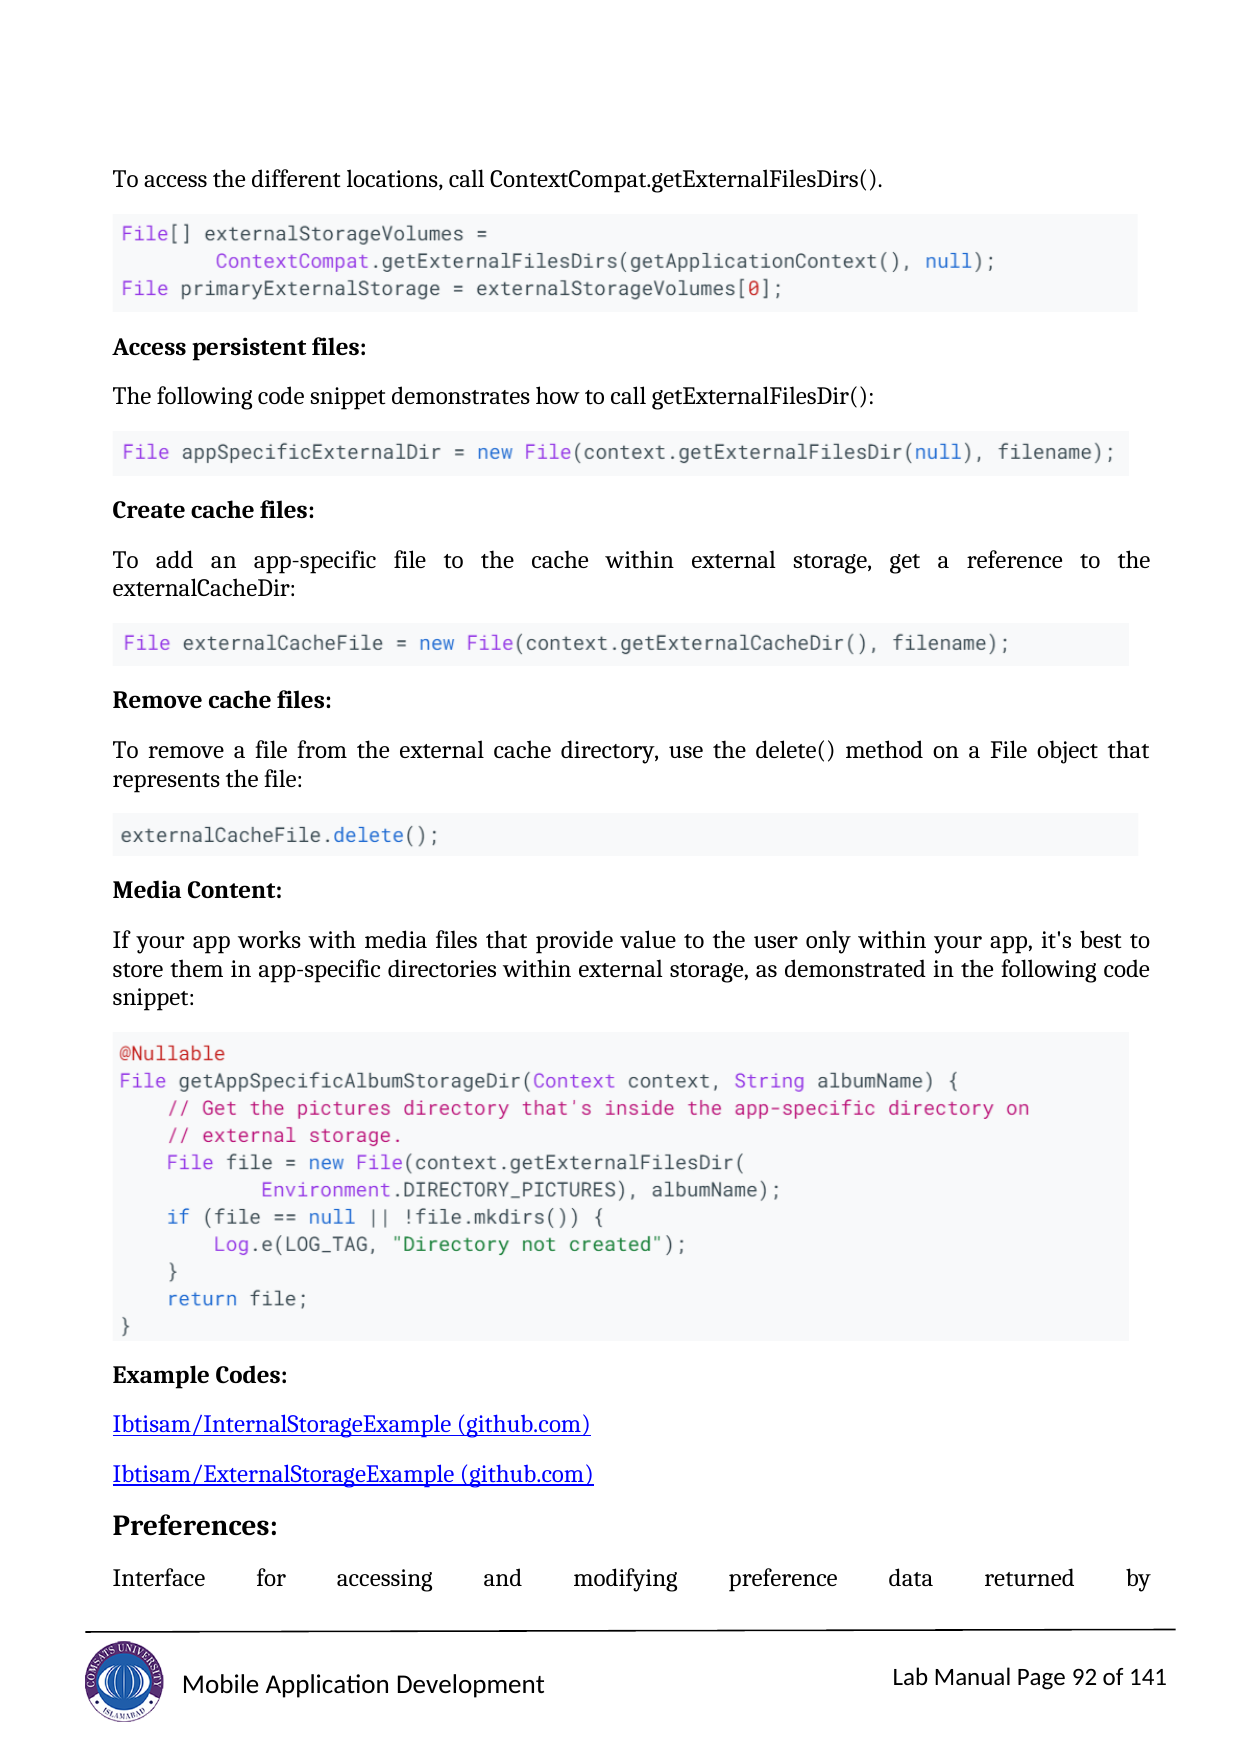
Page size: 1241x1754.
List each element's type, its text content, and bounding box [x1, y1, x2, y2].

text To access the different locations, call ContextCompat.getExternalFilesDirs(). [112, 164, 1152, 193]
text Ibtisam/InternalStorageExample (github.com) [112, 1410, 1152, 1439]
text To remove a file from the external cache directory, use the delete() method on a File object that represents the file: [112, 736, 1152, 793]
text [112, 1564, 1152, 1592]
subtitle Create cache files: [112, 496, 1240, 525]
picture [112, 1032, 1129, 1341]
text If your app works with media files that provide value to the user only within your app, it's best to store them in app-specific directories within external storage, as demonstrated in the following code snippet: [112, 926, 1152, 1012]
picture [112, 623, 1129, 666]
picture [112, 214, 1138, 312]
text To add an app-specific file to the cache within external storage, get a reference to the externalCacheDir: [112, 546, 1152, 603]
picture [112, 813, 1139, 856]
subtitle Example Codes: [112, 1361, 1240, 1389]
picture [112, 431, 1129, 476]
text Ibtisam/ExternalStorageExample (github.com) [112, 1460, 1152, 1488]
subtitle Preferences: [112, 1509, 1240, 1543]
subtitle Access persistent files: [112, 333, 1240, 361]
text The following code snippet demonstrates how to call getExternalFilesDir(): [112, 382, 1152, 411]
subtitle Media Content: [112, 876, 1240, 905]
subtitle Remove cache files: [112, 686, 1240, 715]
picture [85, 1641, 165, 1722]
